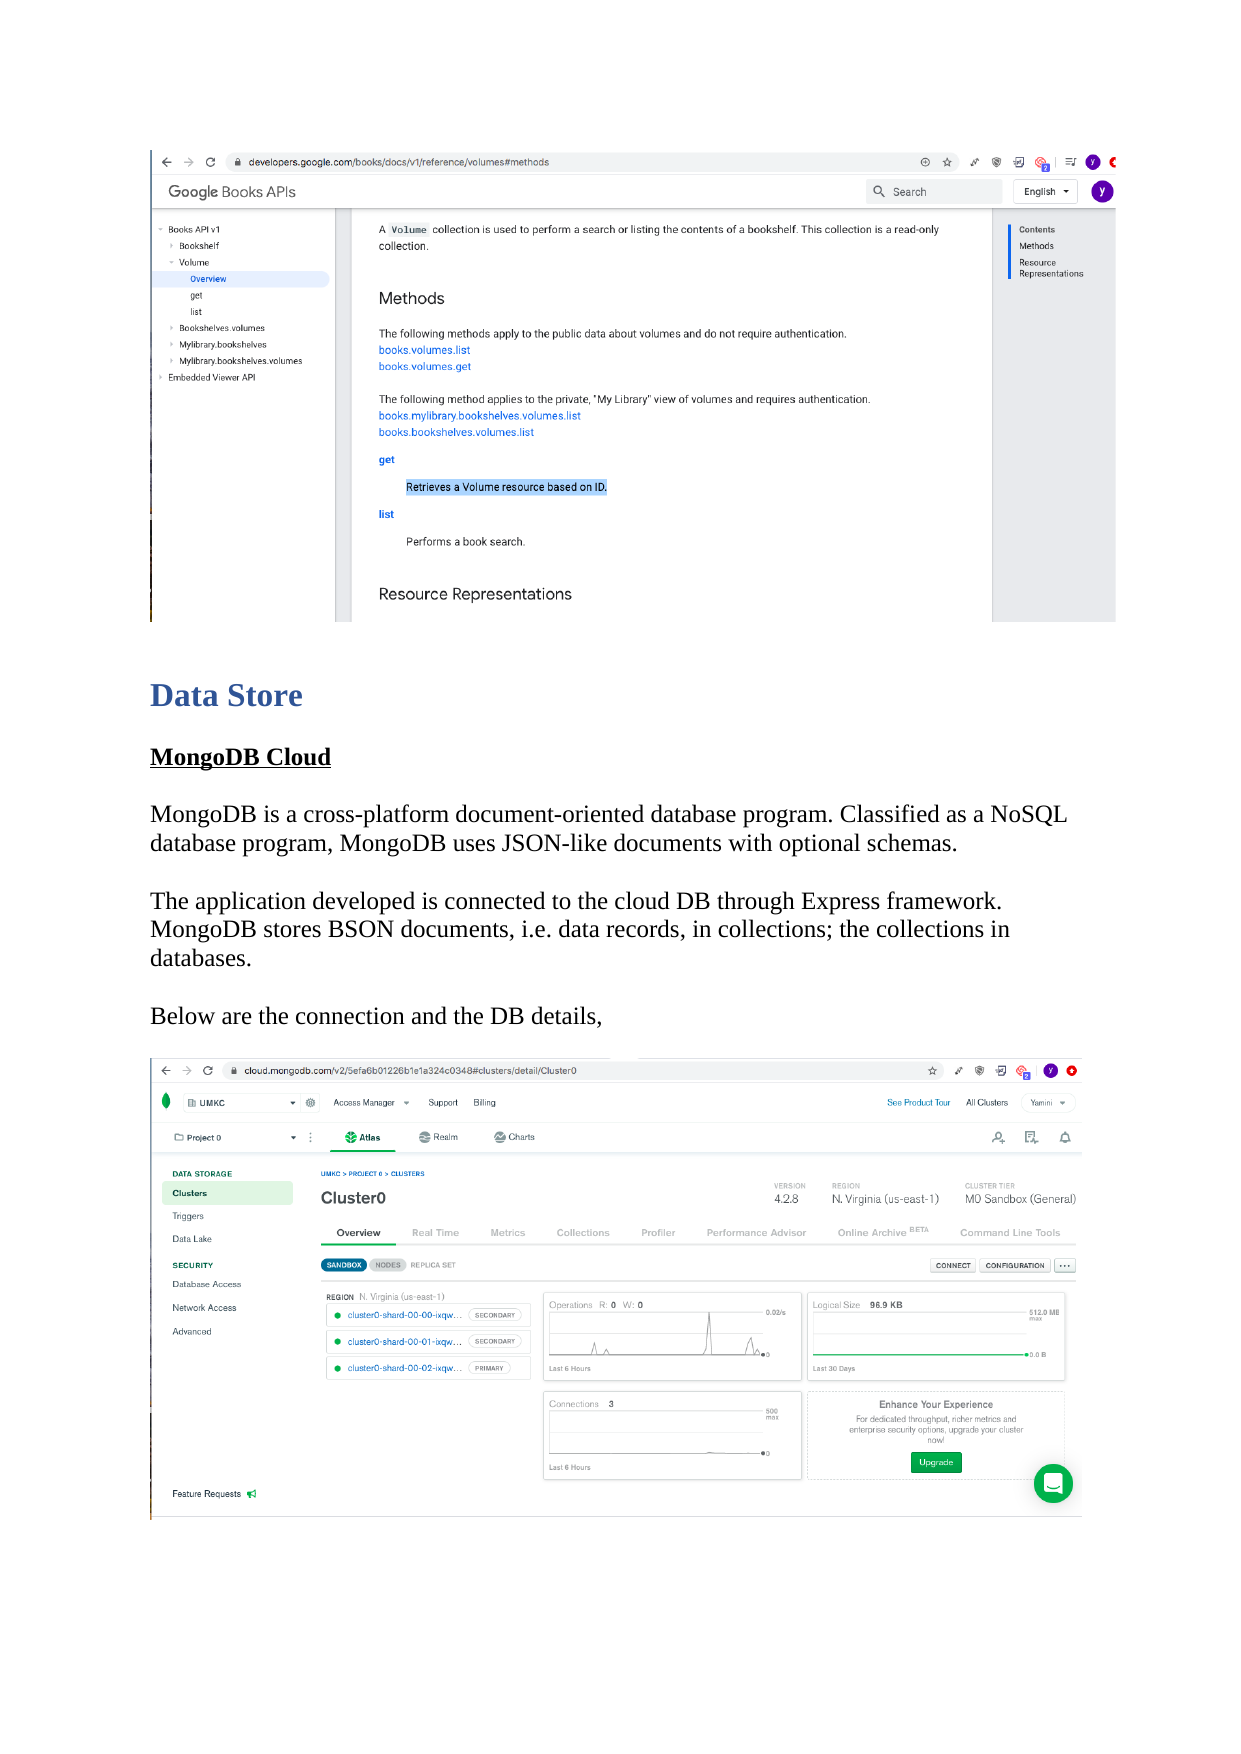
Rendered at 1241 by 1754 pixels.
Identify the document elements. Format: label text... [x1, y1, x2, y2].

picture [150, 150, 1116, 622]
text MongoDB is a cross-platform document-oriented database program. Classified as a NoSQL database program, MongoDB uses JSON-like documents with optional schemas. [150, 799, 1116, 857]
text MongoDB Cloud [150, 742, 1116, 771]
picture [150, 1058, 1082, 1520]
text Below are the connection and the DB details, [150, 1001, 1116, 1029]
text The application developed is connected to the cloud DB through Express framework. MongoDB stores BSON documents, i.e. data records, in collections; the collections in databases. [150, 886, 1116, 972]
subtitle Data Store [150, 675, 1116, 713]
